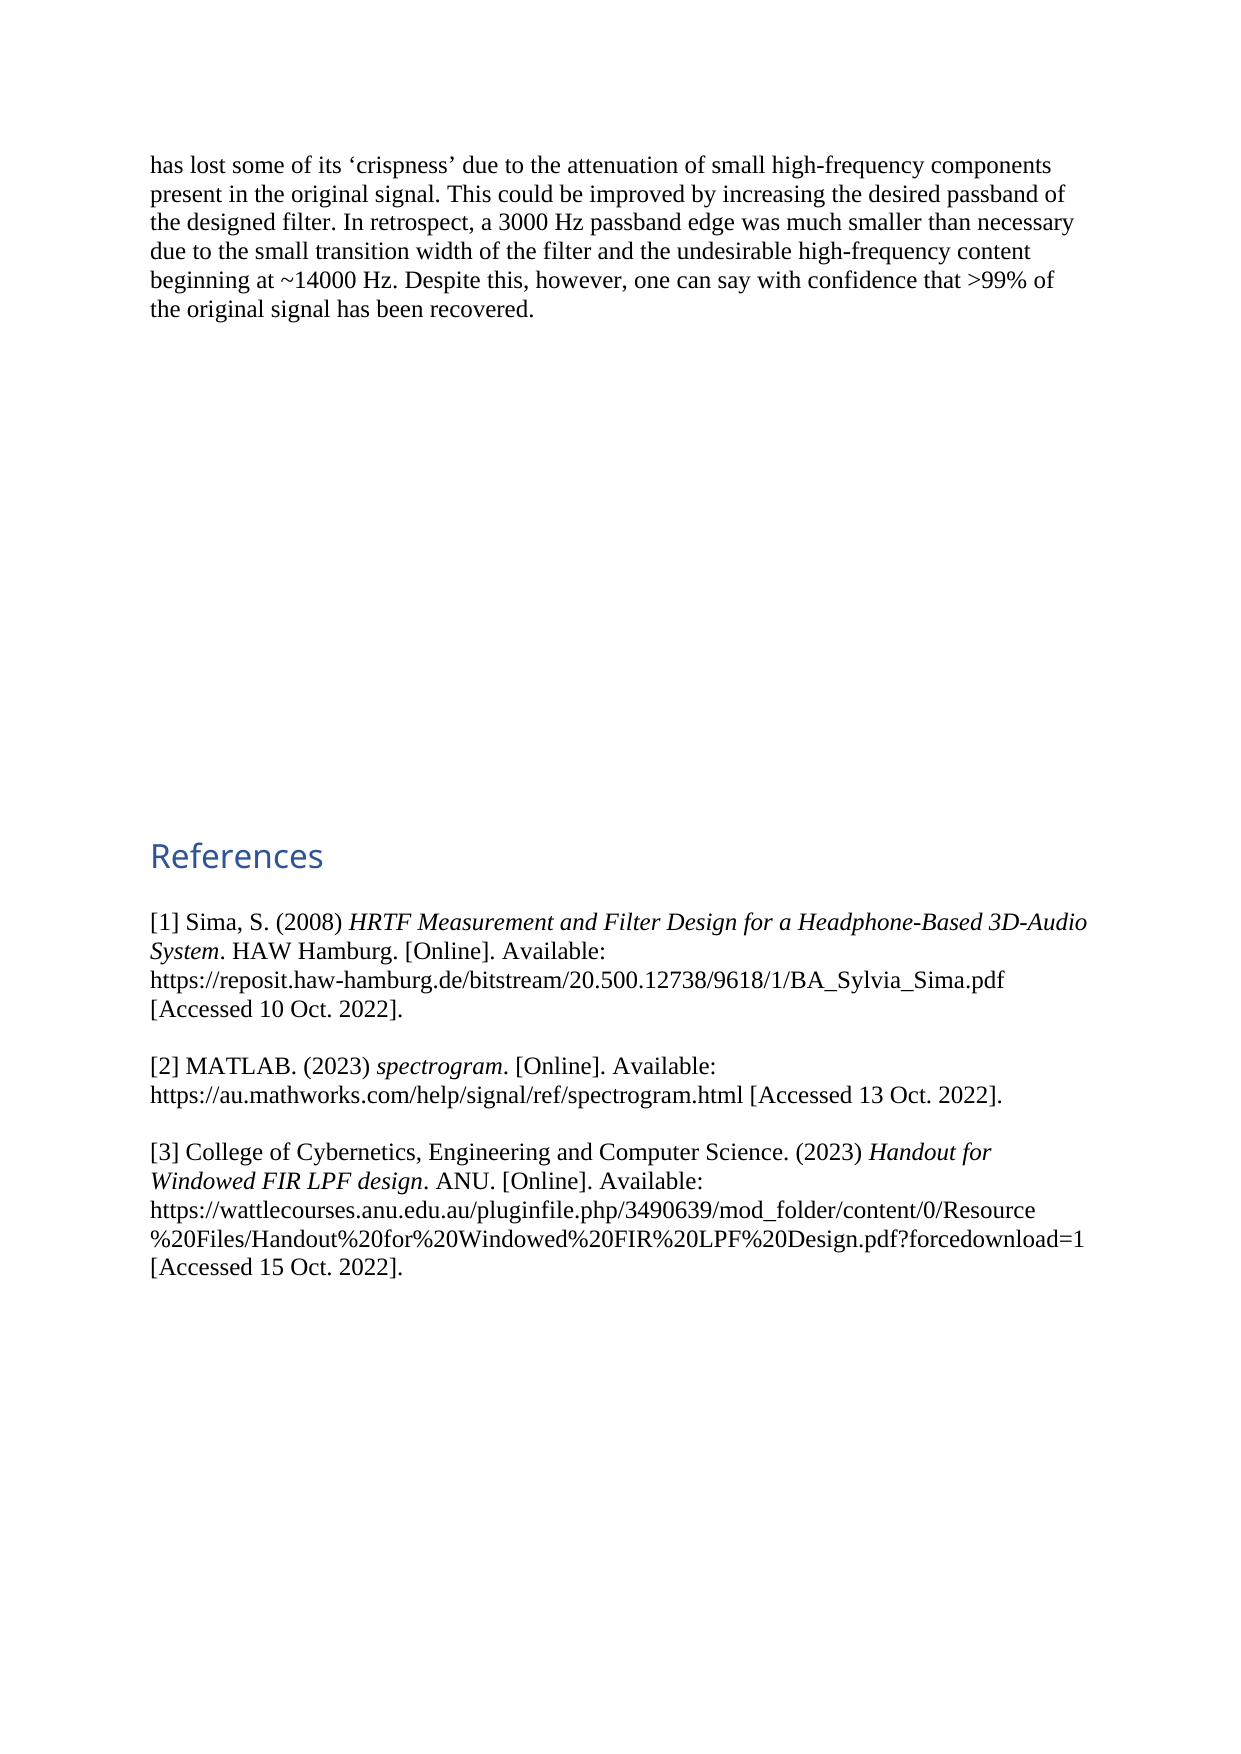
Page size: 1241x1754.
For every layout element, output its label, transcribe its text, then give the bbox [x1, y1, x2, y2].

text [3] College of Cybernetics, Engineering and Computer Science. (2023) Handout for Windowed FIR LPF design. ANU. [Online]. Available: https://wattlecourses.anu.edu.au/pluginfile.php/3490639/mod_folder/content/0/Resource%20Files/Handout%20for%20Windowed%20FIR%20LPF%20Design.pdf?forcedownload=1 [Accessed 15 Oct. 2022]. [150, 1137, 1090, 1281]
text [150, 150, 1090, 322]
text [2] MATLAB. (2023) spectrogram. [Online]. Available: https://au.mathworks.com/help/signal/ref/spectrogram.html [Accessed 13 Oct. 2022]. [150, 1051, 1090, 1109]
subtitle References [150, 833, 1090, 879]
text [1] Sima, S. (2008) HRTF Measurement and Filter Design for a Headphone-Based 3D-Audio System. HAW Hamburg. [Online]. Available: https://reposit.haw-hamburg.de/bitstream/20.500.12738/9618/1/BA_Sylvia_Sima.pdf [Accessed 10 Oct. 2022]. [150, 907, 1090, 1022]
